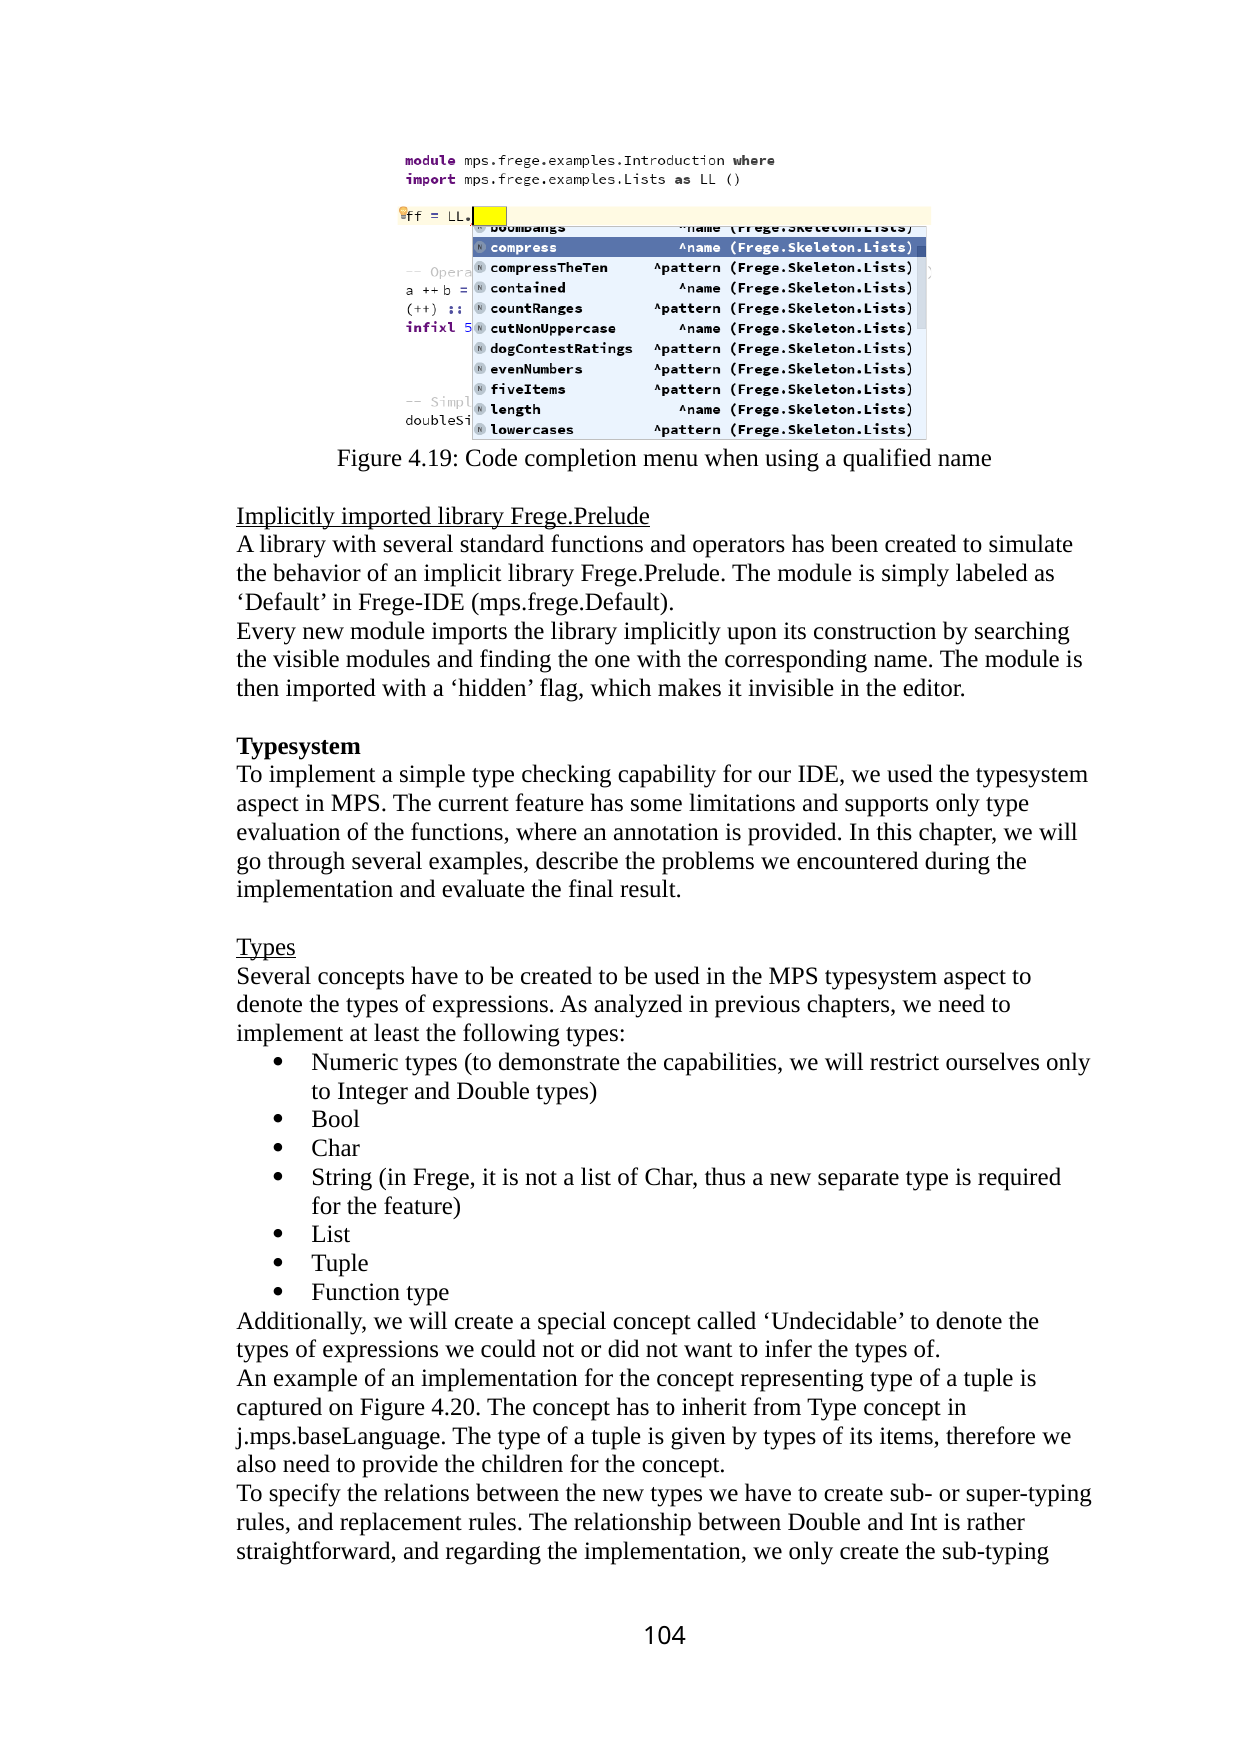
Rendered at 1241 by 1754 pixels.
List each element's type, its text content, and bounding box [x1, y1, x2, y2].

list Bool [274, 1104, 1092, 1133]
text Types [236, 932, 1092, 961]
text Every new module imports the library implicitly upon its construction by searching the visible modules and finding the one with the corresponding name. The module is then imported with a ‘hidden’ flag, which makes it invisible in the editor. [236, 616, 1092, 702]
list Char [274, 1133, 1092, 1162]
list List [274, 1219, 1092, 1248]
text Typesystem [236, 731, 1092, 759]
text To implement a simple type checking capability for our IDE, we used the typesystem aspect in MPS. The current feature has some limitations and supports only type evaluation of the functions, where an annotation is provided. In this chapter, we will go through several examples, describe the problems we encountered during the implementation and evaluate the final result. [236, 759, 1092, 903]
text Additionally, we will create a special concept called ‘Undecidable’ to denote the types of expressions we could not or did not want to infer the types of. [236, 1306, 1092, 1363]
text Figure 4.19: Code completion menu when using a qualified name [236, 443, 1092, 472]
list String (in Frege, it is not a list of Char, thus a new separate type is required for the feature) [274, 1162, 1092, 1219]
list Numeric types (to demonstrate the capabilities, we will restrict ourselves only to Integer and Double types) [274, 1047, 1092, 1104]
picture [397, 147, 932, 444]
text A library with several standard functions and operators has been created to simulate the behavior of an implicit library Frege.Prelude. The module is simply labeled as ‘Default’ in Frege-IDE (mps.frege.Default). [236, 529, 1092, 616]
text An example of an implementation for the concept representing type of a tuple is captured on Figure 4.20. The concept has to inherit from Type concept in j.mps.baseLanguage. The type of a tuple is given by types of its items, therefore we also need to provide the children for the concept. [236, 1363, 1092, 1478]
text Several concepts have to be created to be used in the MPS typesystem aspect to denote the types of expressions. As analyzed in previous chapters, we need to implement at least the following types: [236, 961, 1092, 1047]
list Tuple [274, 1248, 1092, 1277]
text Implicitly imported library Frege.Prelude [236, 501, 1092, 529]
list Function type [274, 1277, 1092, 1306]
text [236, 1478, 1092, 1564]
